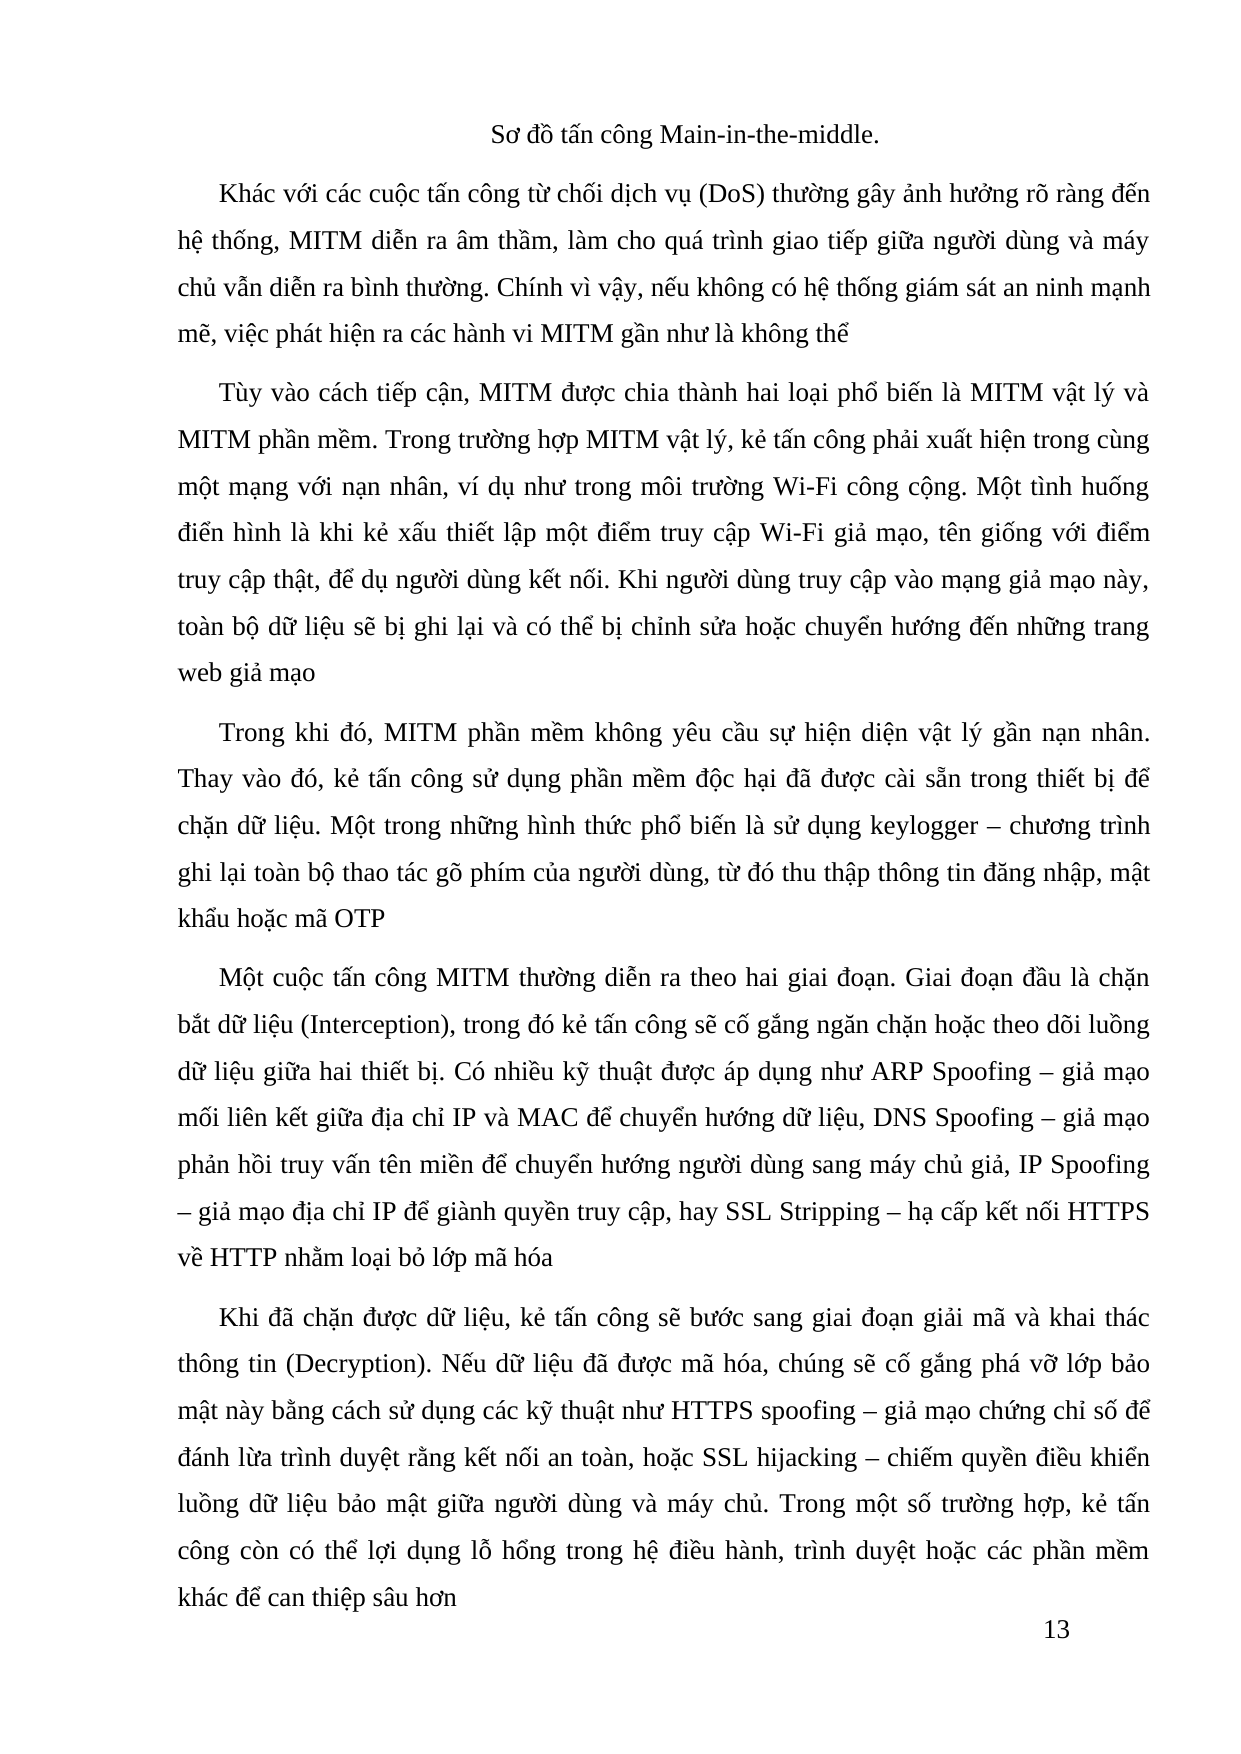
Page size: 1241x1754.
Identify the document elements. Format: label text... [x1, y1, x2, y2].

text Khác với các cuộc tấn công từ chối dịch vụ (DoS) thường gây ảnh hưởng rõ ràng đến hệ thống, MITM diễn ra âm thầm, làm cho quá trình giao tiếp giữa người dùng và máy chủ vẫn diễn ra bình thường. Chính vì vậy, nếu không có hệ thống giám sát an ninh mạnh mẽ, việc phát hiện ra các hành vi MITM gần như là không thể [177, 177, 1152, 348]
text Sơ đồ tấn công Main-in-the-middle. [177, 118, 1152, 149]
text Trong khi đó, MITM phần mềm không yêu cầu sự hiện diện vật lý gần nạn nhân. Thay vào đó, kẻ tấn công sử dụng phần mềm độc hại đã được cài sẵn trong thiết bị để chặn dữ liệu. Một trong những hình thức phổ biến là sử dụng keylogger – chương trình ghi lại toàn bộ thao tác gõ phím của người dùng, từ đó thu thập thông tin đăng nhập, mật khẩu hoặc mã OTP [177, 716, 1152, 933]
text Một cuộc tấn công MITM thường diễn ra theo hai giai đoạn. Giai đoạn đầu là chặn bắt dữ liệu (Interception), trong đó kẻ tấn công sẽ cố gắng ngăn chặn hoặc theo dõi luồng dữ liệu giữa hai thiết bị. Có nhiều kỹ thuật được áp dụng như ARP Spoofing – giả mạo mối liên kết giữa địa chỉ IP và MAC để chuyển hướng dữ liệu, DNS Spoofing – giả mạo phản hồi truy vấn tên miền để chuyển hướng người dùng sang máy chủ giả, IP Spoofing – giả mạo địa chỉ IP để giành quyền truy cập, hay SSL Stripping – hạ cấp kết nối HTTPS về HTTP nhằm loại bỏ lớp mã hóa [177, 961, 1152, 1273]
text Khi đã chặn được dữ liệu, kẻ tấn công sẽ bước sang giai đoạn giải mã và khai thác thông tin (Decryption). Nếu dữ liệu đã được mã hóa, chúng sẽ cố gắng phá vỡ lớp bảo mật này bằng cách sử dụng các kỹ thuật như HTTPS spoofing – giả mạo chứng chỉ số để đánh lừa trình duyệt rằng kết nối an toàn, hoặc SSL hijacking – chiếm quyền điều khiển luồng dữ liệu bảo mật giữa người dùng và máy chủ. Trong một số trường hợp, kẻ tấn công còn có thể lợi dụng lỗ hổng trong hệ điều hành, trình duyệt hoặc các phần mềm khác để can thiệp sâu hơn [177, 1301, 1152, 1612]
text Tùy vào cách tiếp cận, MITM được chia thành hai loại phổ biến là MITM vật lý và MITM phần mềm. Trong trường hợp MITM vật lý, kẻ tấn công phải xuất hiện trong cùng một mạng với nạn nhân, ví dụ như trong môi trường Wi-Fi công cộng. Một tình huống điển hình là khi kẻ xấu thiết lập một điểm truy cập Wi-Fi giả mạo, tên giống với điểm truy cập thật, để dụ người dùng kết nối. Khi người dùng truy cập vào mạng giả mạo này, toàn bộ dữ liệu sẽ bị ghi lại và có thể bị chỉnh sửa hoặc chuyển hướng đến những trang web giả mạo [177, 376, 1152, 688]
